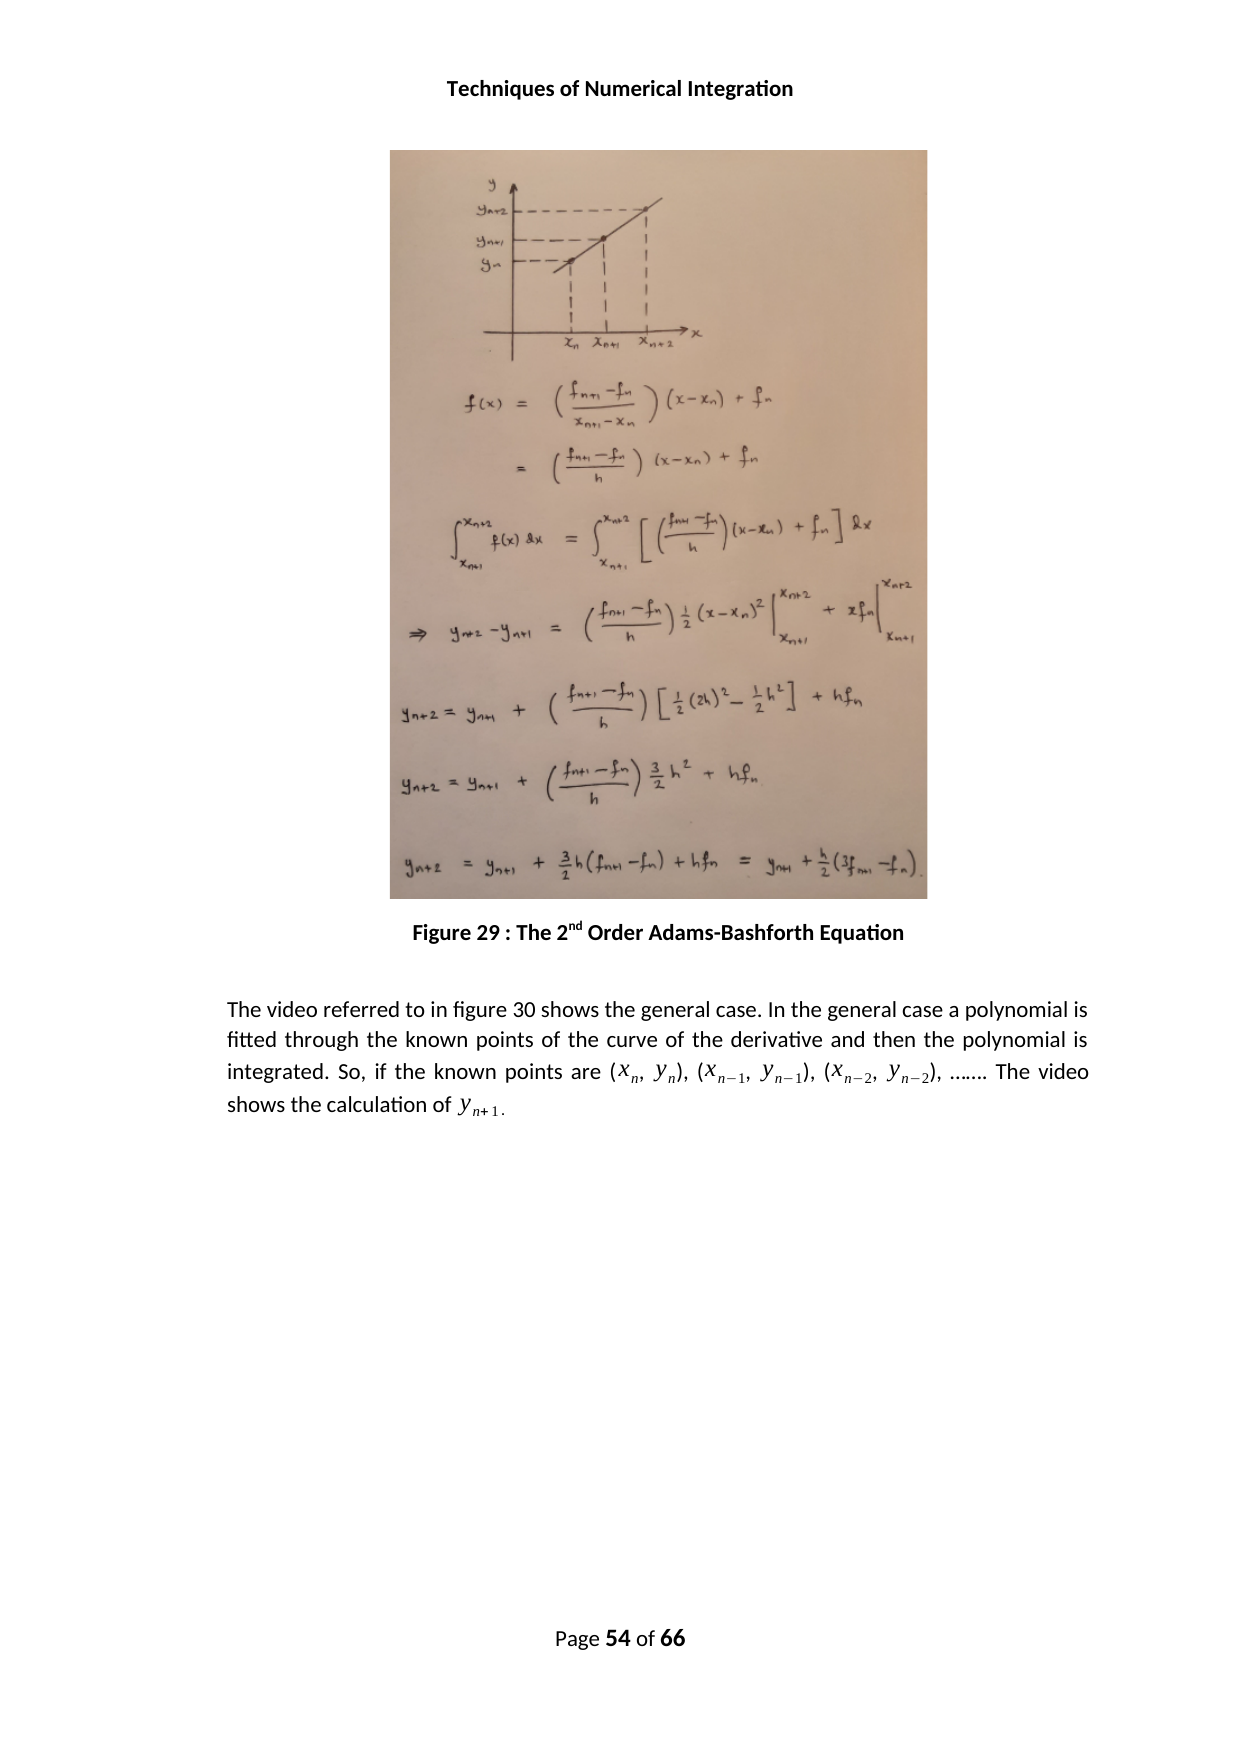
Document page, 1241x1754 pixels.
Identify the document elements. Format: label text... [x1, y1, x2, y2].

picture [389, 150, 928, 899]
text Figure 29 : The 2nd Order Adams-Bashforth Equation [227, 918, 1090, 946]
text The video referred to in figure 30 shows the general case. In the general case a polynomial is fitted through the known points of the curve of the derivative and then the polynomial is integrated. So, if the known points are (, ), (, ), (, ), ……. The video shows the calculation of . [227, 995, 1090, 1120]
